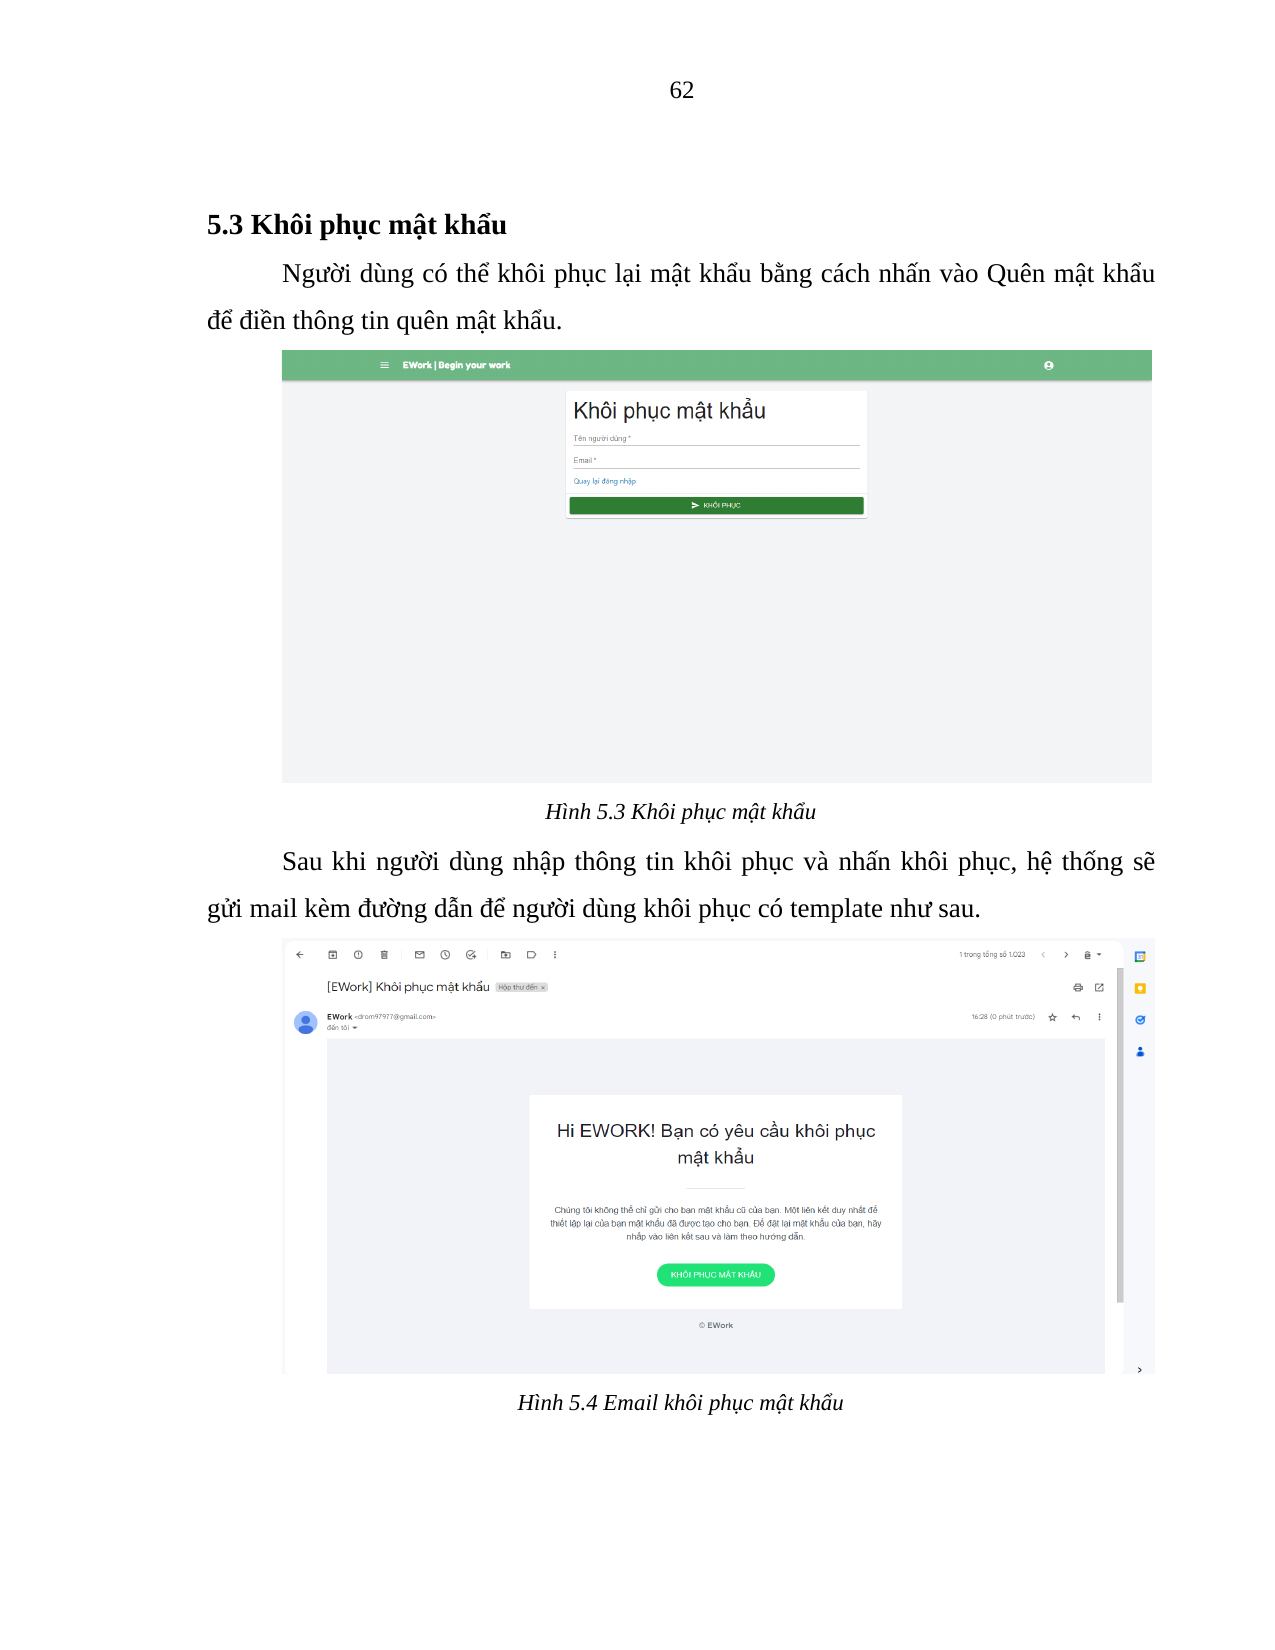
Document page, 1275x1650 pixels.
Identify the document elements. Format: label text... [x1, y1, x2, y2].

picture [281, 350, 1152, 783]
text Hình 5.4 Email khôi phục mật khẩu [207, 1389, 1157, 1415]
text Sau khi người dùng nhập thông tin khôi phục và nhấn khôi phục, hệ thống sẽ gửi mail kèm đường dẫn để người dùng khôi phục có template như sau. [207, 845, 1157, 923]
text Người dùng có thể khôi phục lại mật khẩu bằng cách nhấn vào Quên mật khẩu để điền thông tin quên mật khẩu. [207, 257, 1157, 335]
picture [281, 938, 1156, 1374]
list Khôi phục mật khẩu [207, 207, 1157, 240]
text Hình 5.3 Khôi phục mật khẩu [207, 798, 1157, 824]
